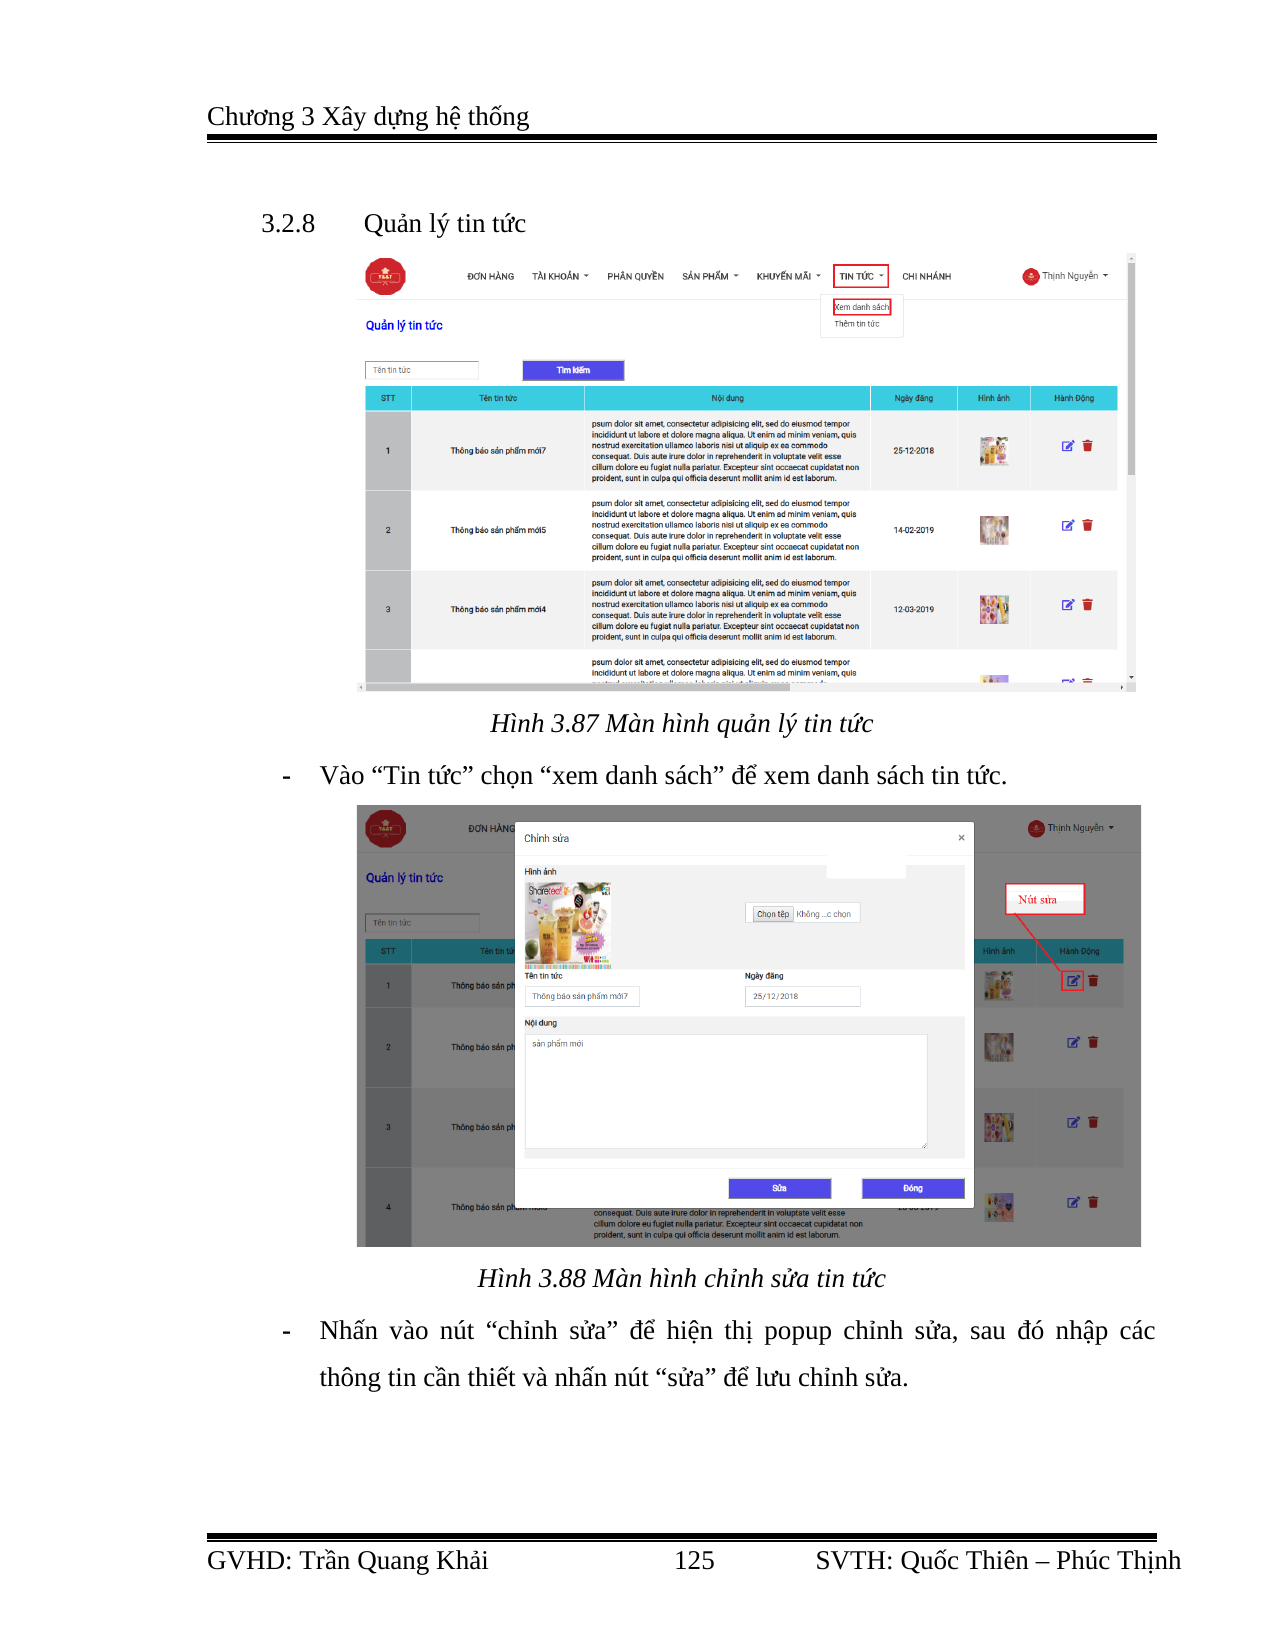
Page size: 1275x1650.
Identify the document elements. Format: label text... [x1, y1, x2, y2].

list Quản lý tin tức [261, 207, 1157, 238]
list Vào “Tin tức” chọn “xem danh sách” để xem danh sách tin tức. [282, 759, 1157, 790]
picture [356, 805, 1142, 1247]
picture [356, 253, 1136, 692]
list Nhấn vào nút “chỉnh sửa” để hiện thị popup chỉnh sửa, sau đó nhập các thông tin cần thiết và nhấn nút “sửa” để lưu chỉnh sửa. [282, 1314, 1157, 1392]
